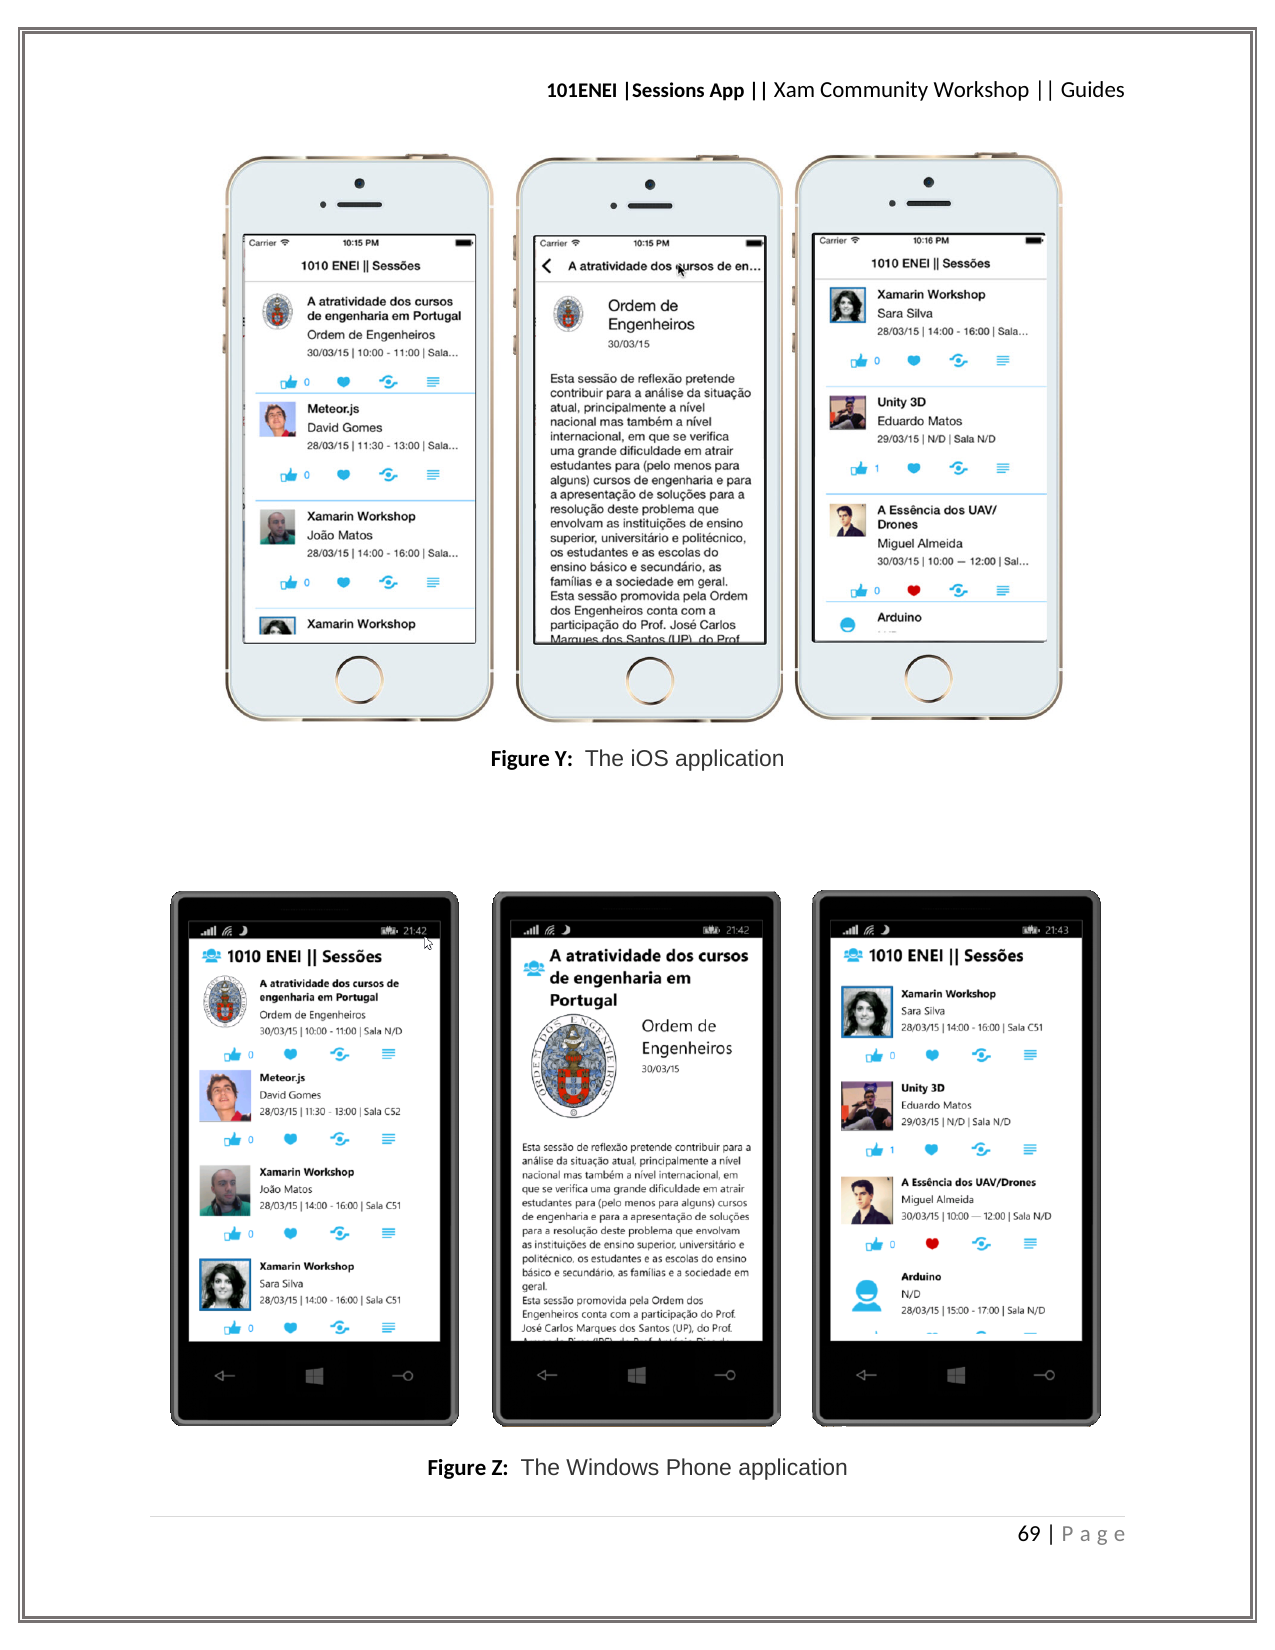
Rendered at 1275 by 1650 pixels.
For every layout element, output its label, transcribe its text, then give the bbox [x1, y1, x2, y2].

picture [199, 150, 1076, 726]
text Figure Z: The Windows Phone application [150, 1453, 1125, 1481]
text Figure Y: The iOS application [150, 744, 1125, 772]
picture [150, 885, 1125, 1434]
